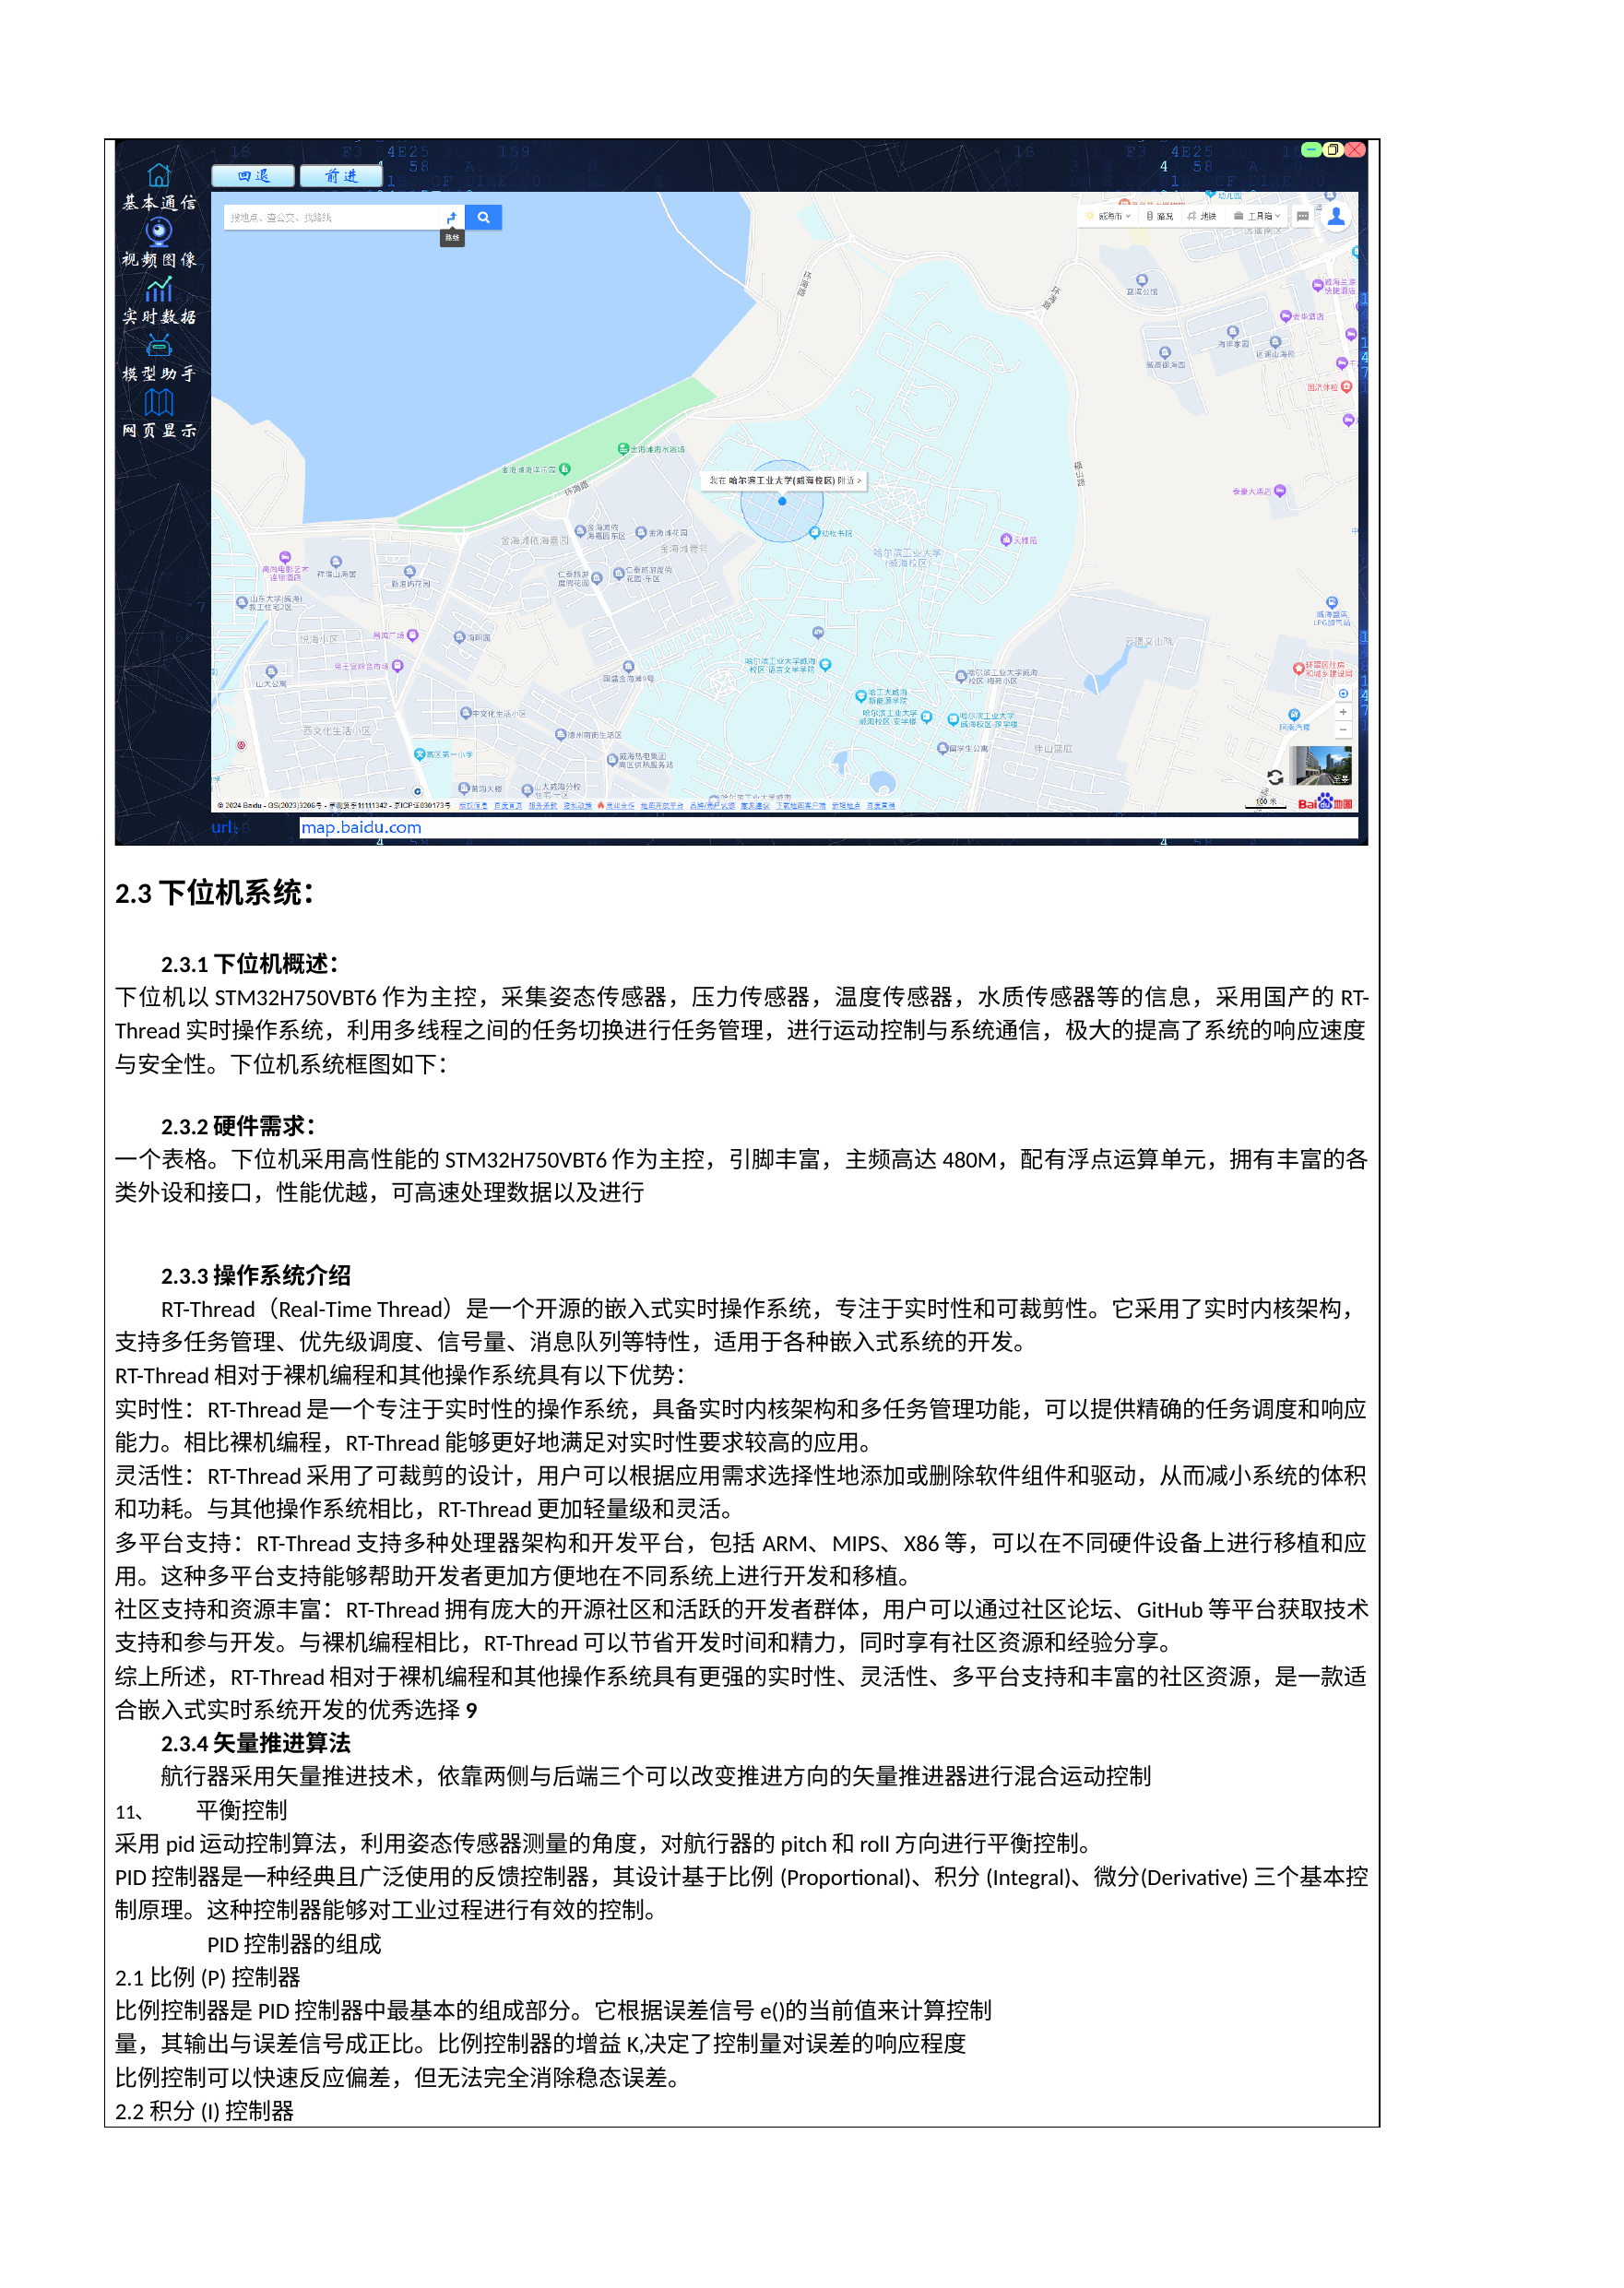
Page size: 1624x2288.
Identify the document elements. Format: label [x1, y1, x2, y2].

table_header [105, 140, 1379, 2127]
picture [114, 139, 1369, 846]
